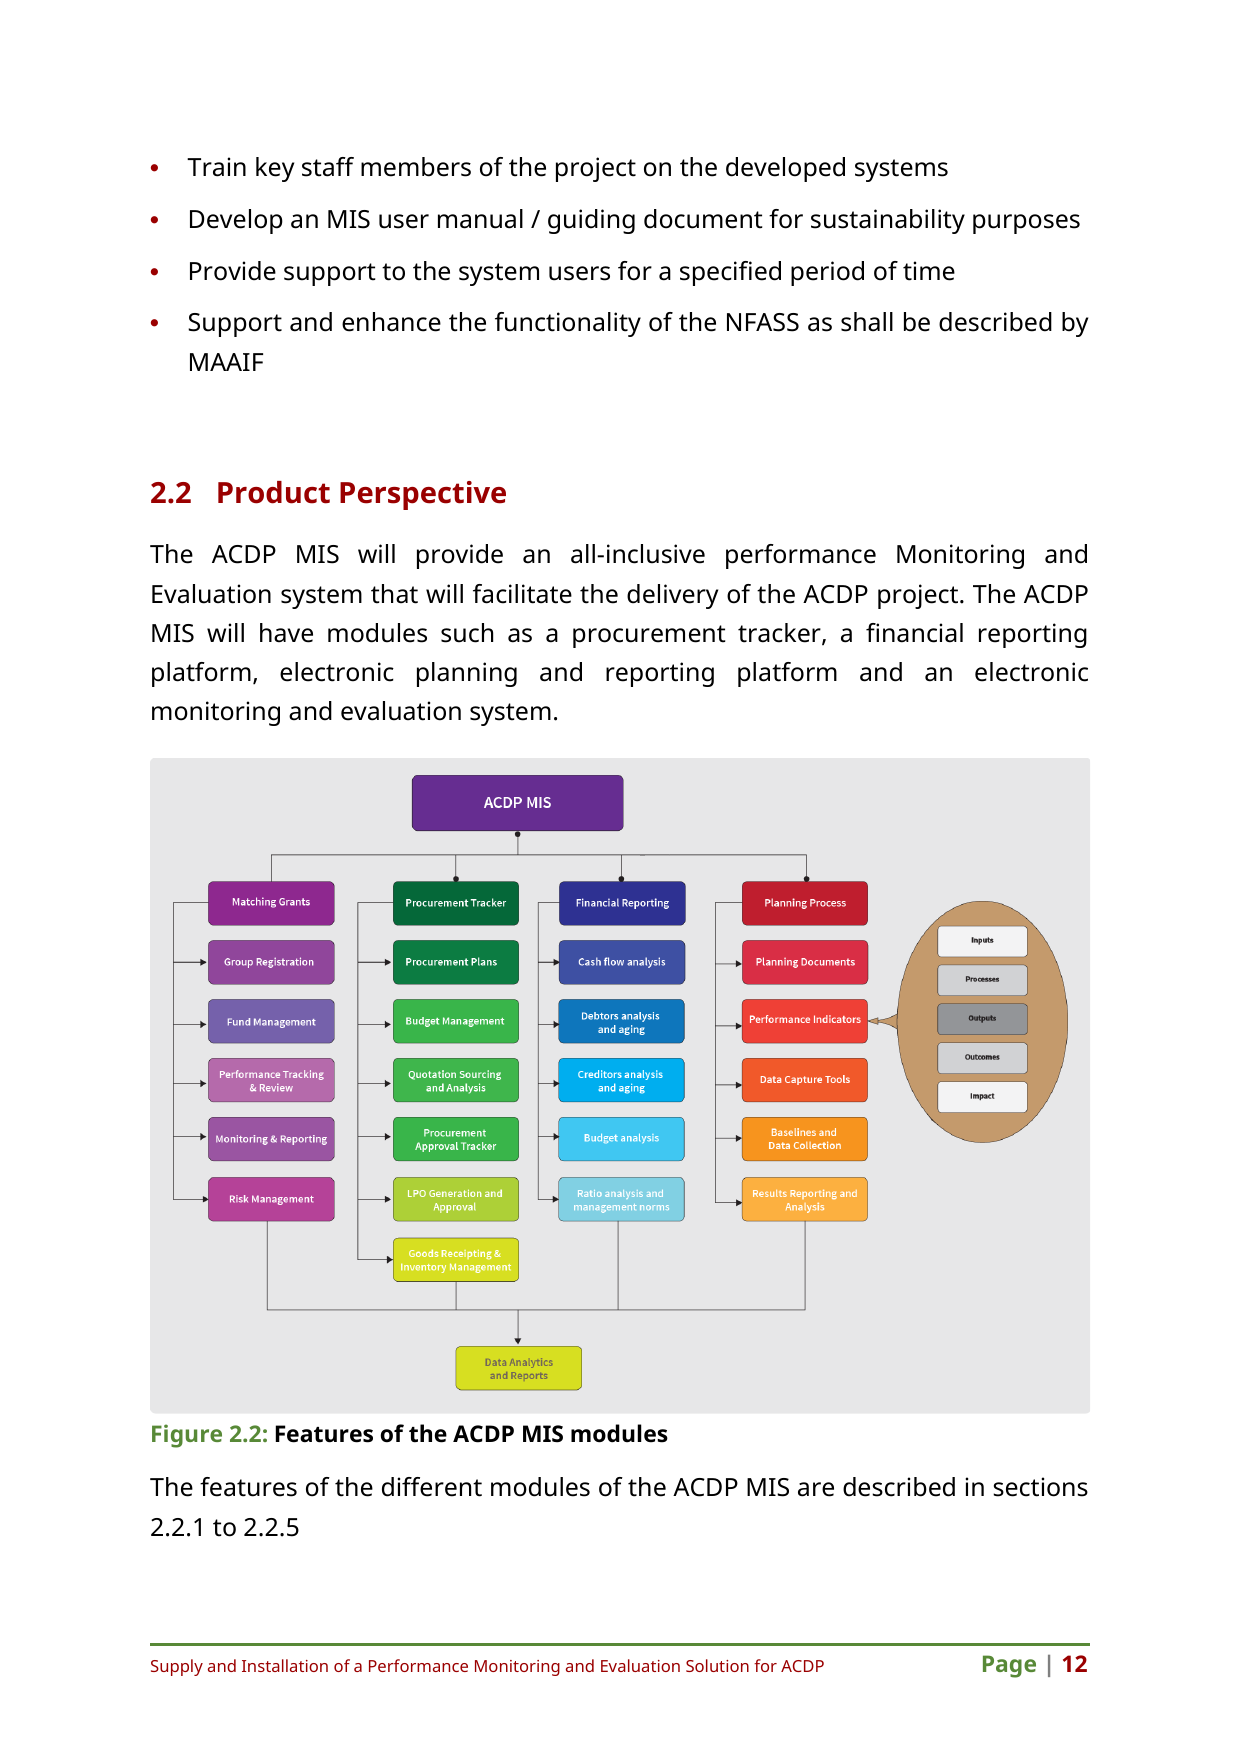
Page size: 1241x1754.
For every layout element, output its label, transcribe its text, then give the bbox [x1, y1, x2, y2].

text Figure 2.2: Features of the ACDP MIS modules [150, 1418, 1090, 1449]
list Provide support to the system users for a specified period of time [150, 253, 1090, 287]
text The features of the different modules of the ACDP MIS are described in sections 2.2.1 to 2.2.5 [150, 1470, 1090, 1543]
list Support and enhance the functionality of the NFASS as shall be described by MAAIF [150, 305, 1090, 378]
text The ACDP MIS will provide an all-inclusive performance Monitoring and Evaluation system that will facilitate the delivery of the ACDP project. The ACDP MIS will have modules such as a procurement tracker, a financial reporting platform, electronic planning and reporting platform and an electronic monitoring and evaluation system. [150, 537, 1090, 728]
list Train key staff members of the project on the developed systems [150, 150, 1090, 184]
subtitle 2.2 Product Perspective [150, 472, 1090, 512]
picture [150, 758, 1091, 1414]
list Develop an MIS user manual / guiding document for sustainability purposes [150, 202, 1090, 236]
